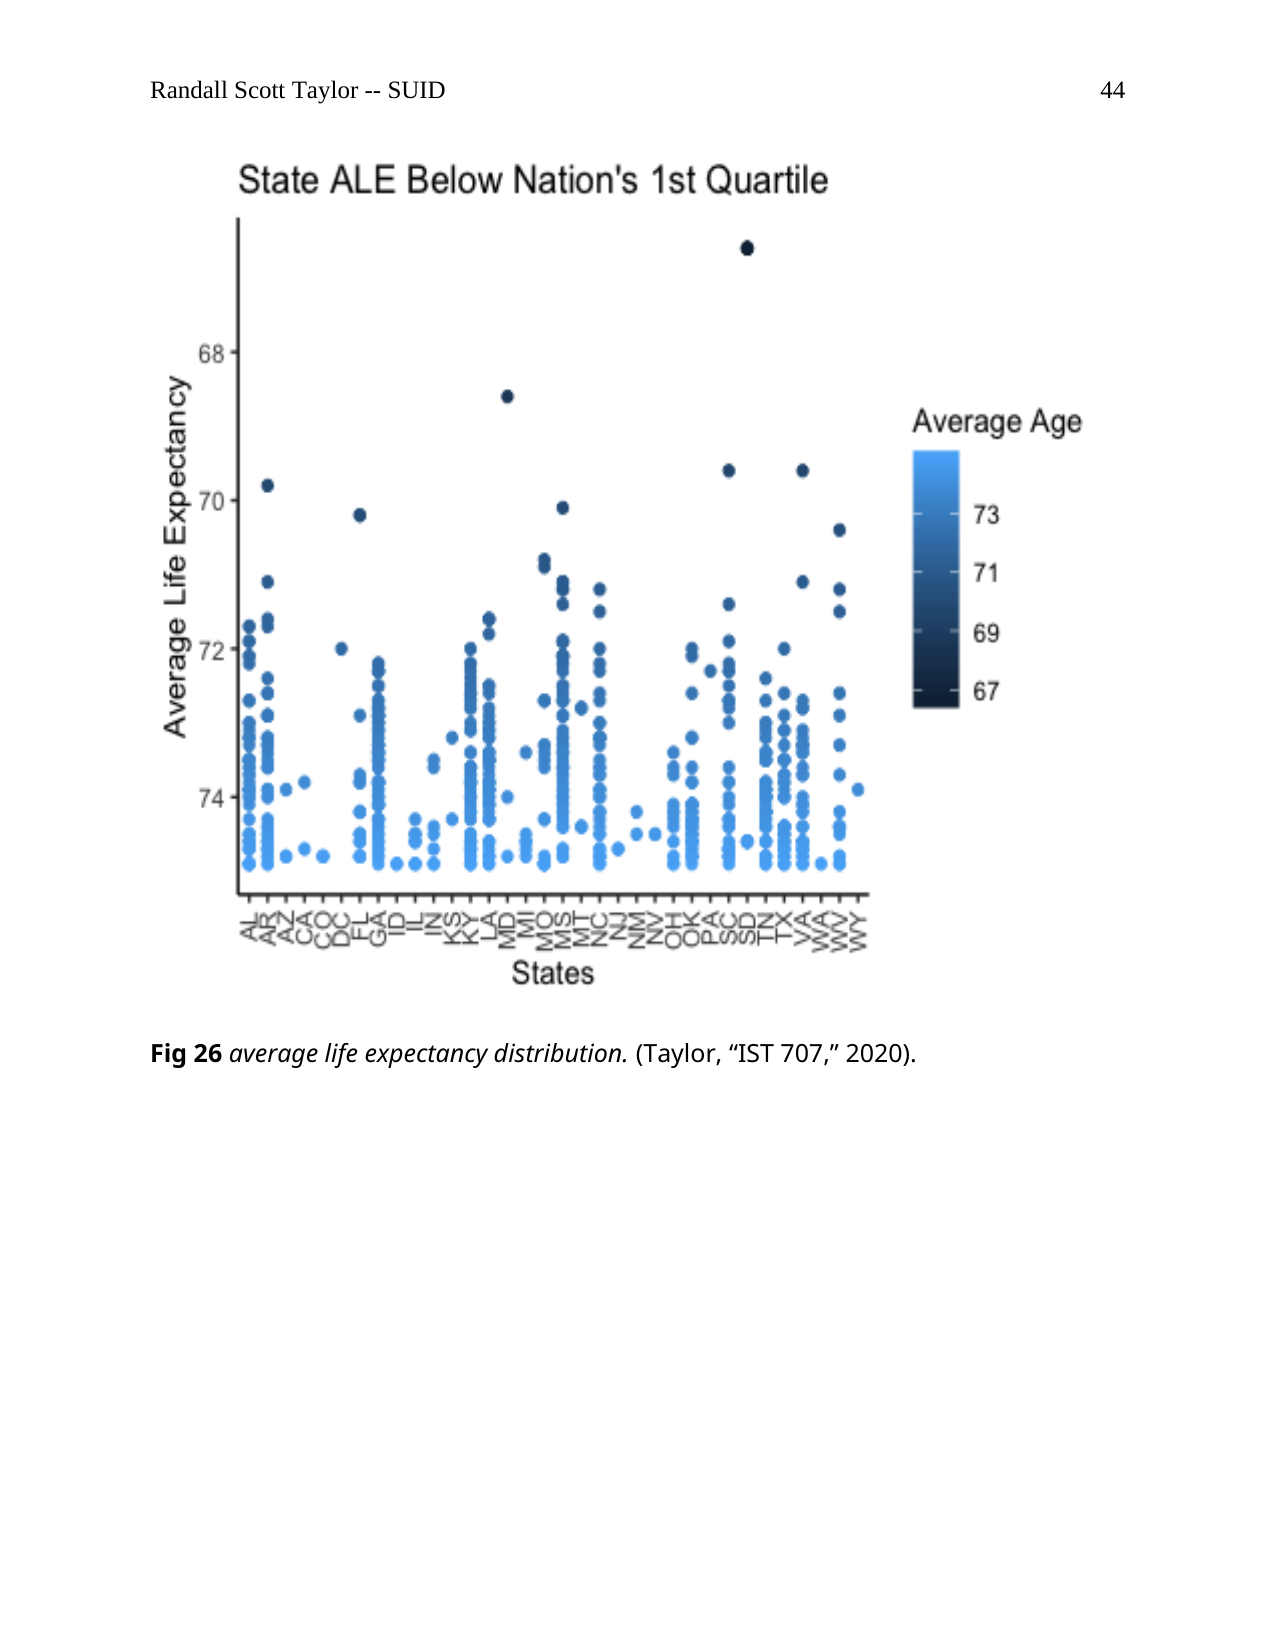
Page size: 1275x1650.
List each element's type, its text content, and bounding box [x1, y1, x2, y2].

text Fig 26 average life expectancy distribution. (Taylor, “IST 707,” 2020). [150, 1036, 1125, 1070]
picture [150, 150, 1113, 1007]
